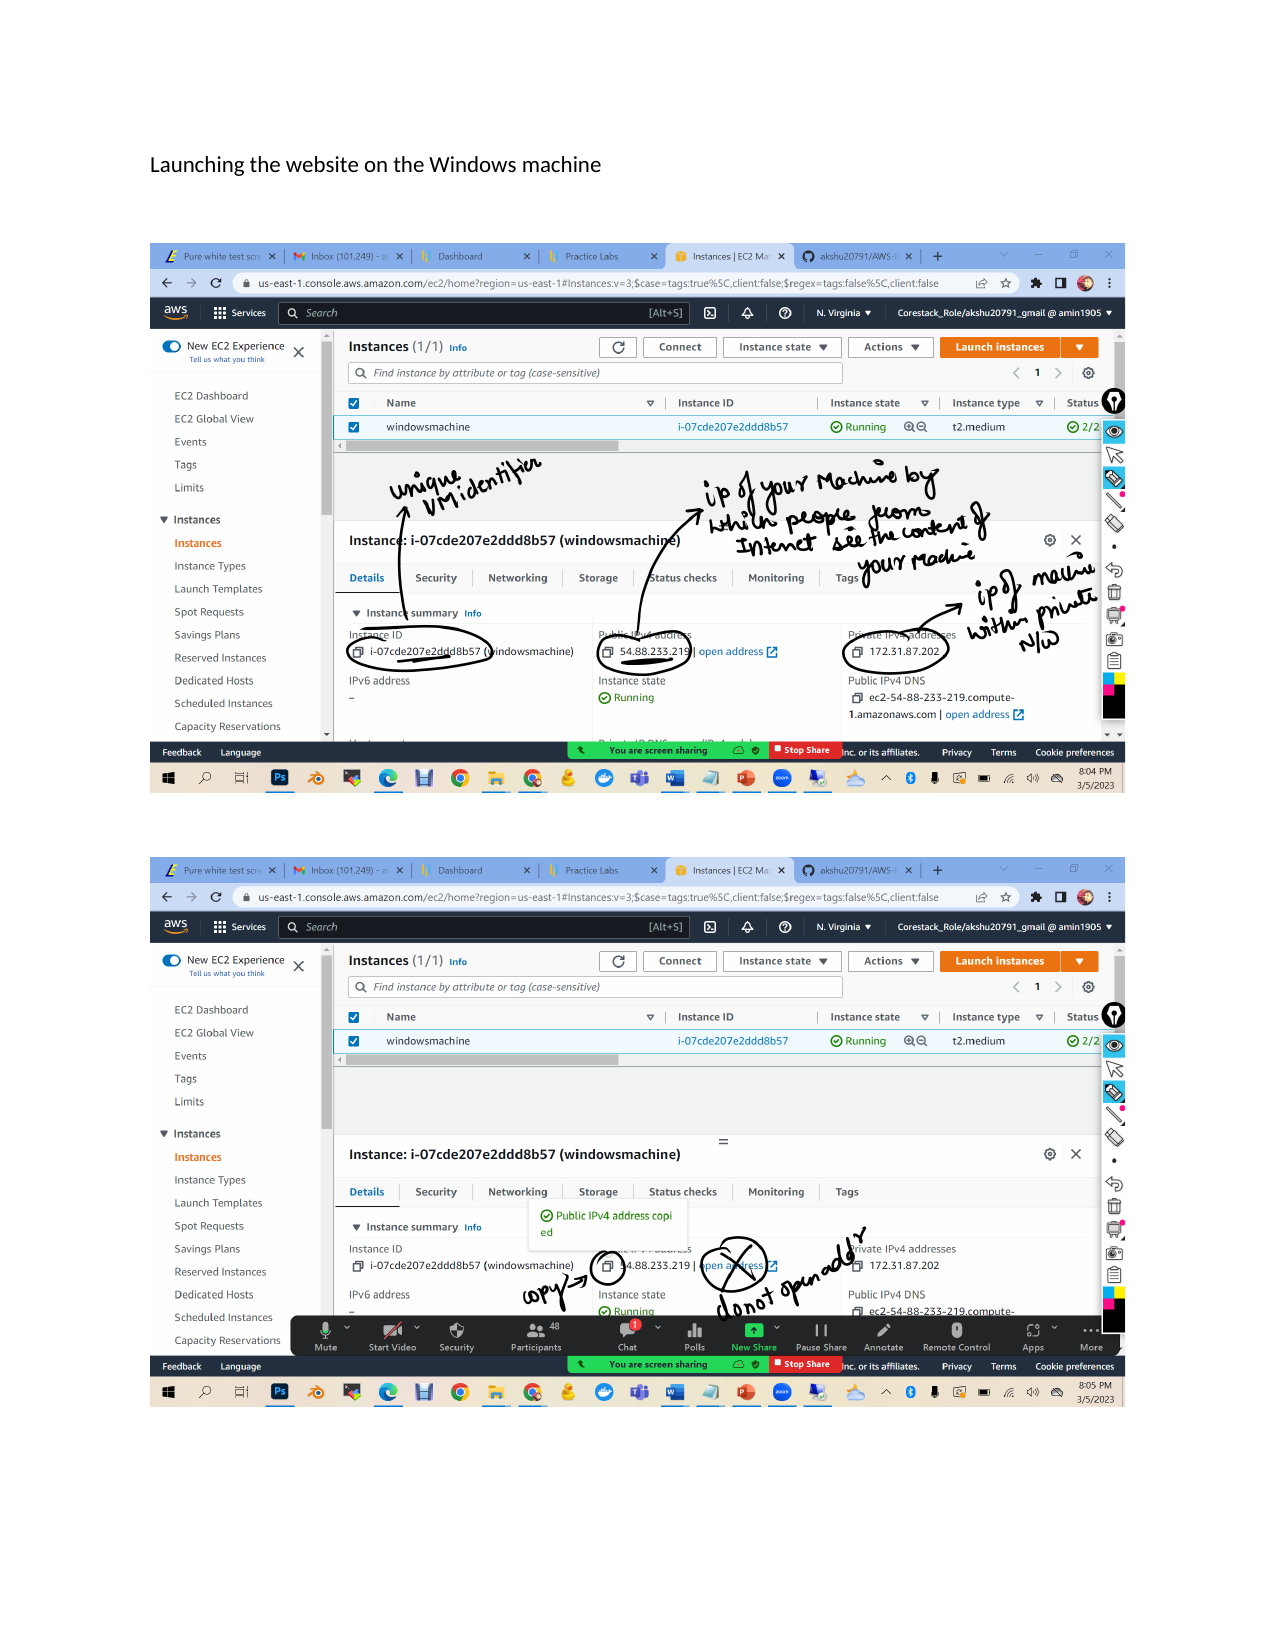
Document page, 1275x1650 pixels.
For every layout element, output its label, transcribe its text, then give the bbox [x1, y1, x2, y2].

picture [150, 243, 1125, 793]
text Launching the website on the Windows machine [150, 150, 1125, 178]
picture [150, 857, 1125, 1407]
